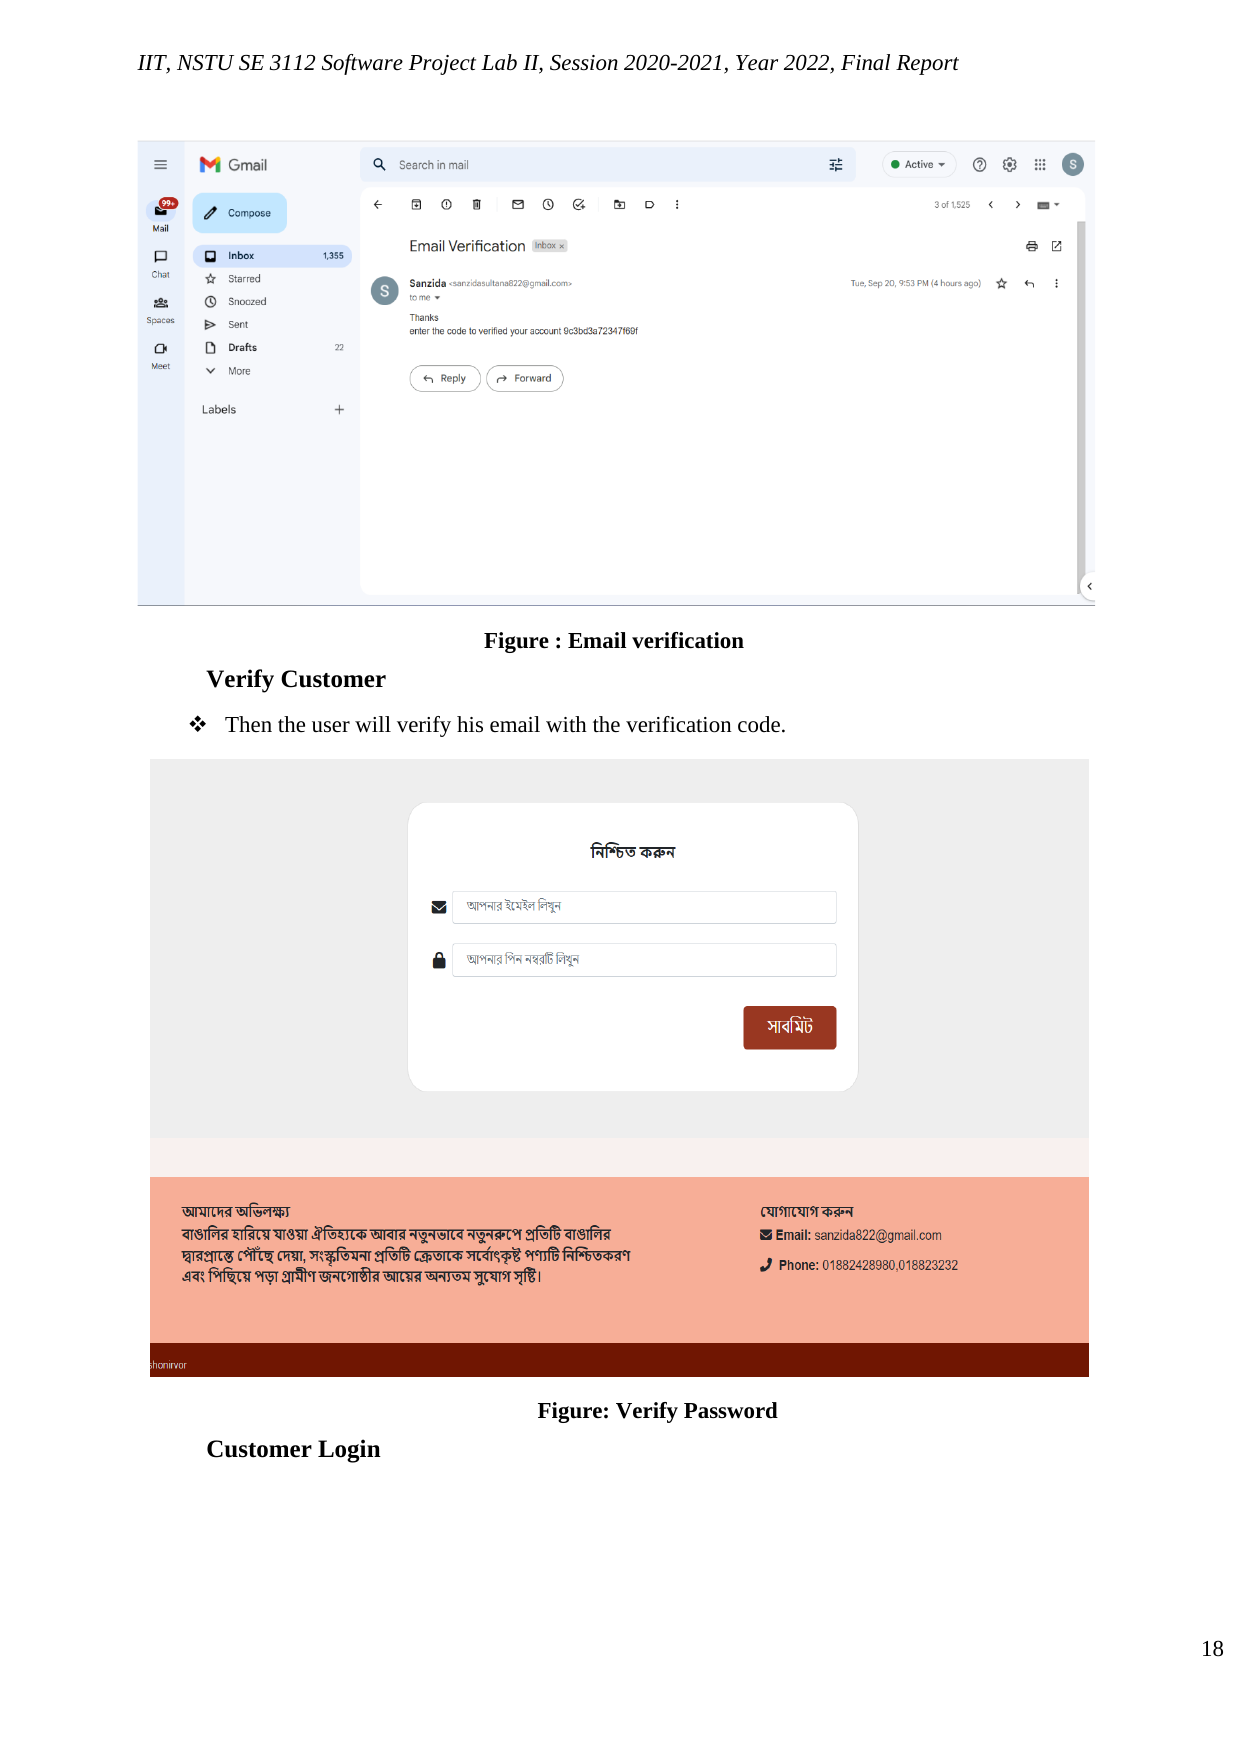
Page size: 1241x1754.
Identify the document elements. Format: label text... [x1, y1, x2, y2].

picture [150, 759, 1089, 1377]
picture [137, 139, 1096, 606]
subtitle Customer Login [206, 1434, 1223, 1463]
text Figure : Email verification [137, 627, 1091, 653]
subtitle Verify Customer [206, 664, 1223, 692]
text Figure: Verify Password [225, 1397, 1091, 1424]
list Then the user will verify his email with the verification code. [187, 712, 1091, 738]
